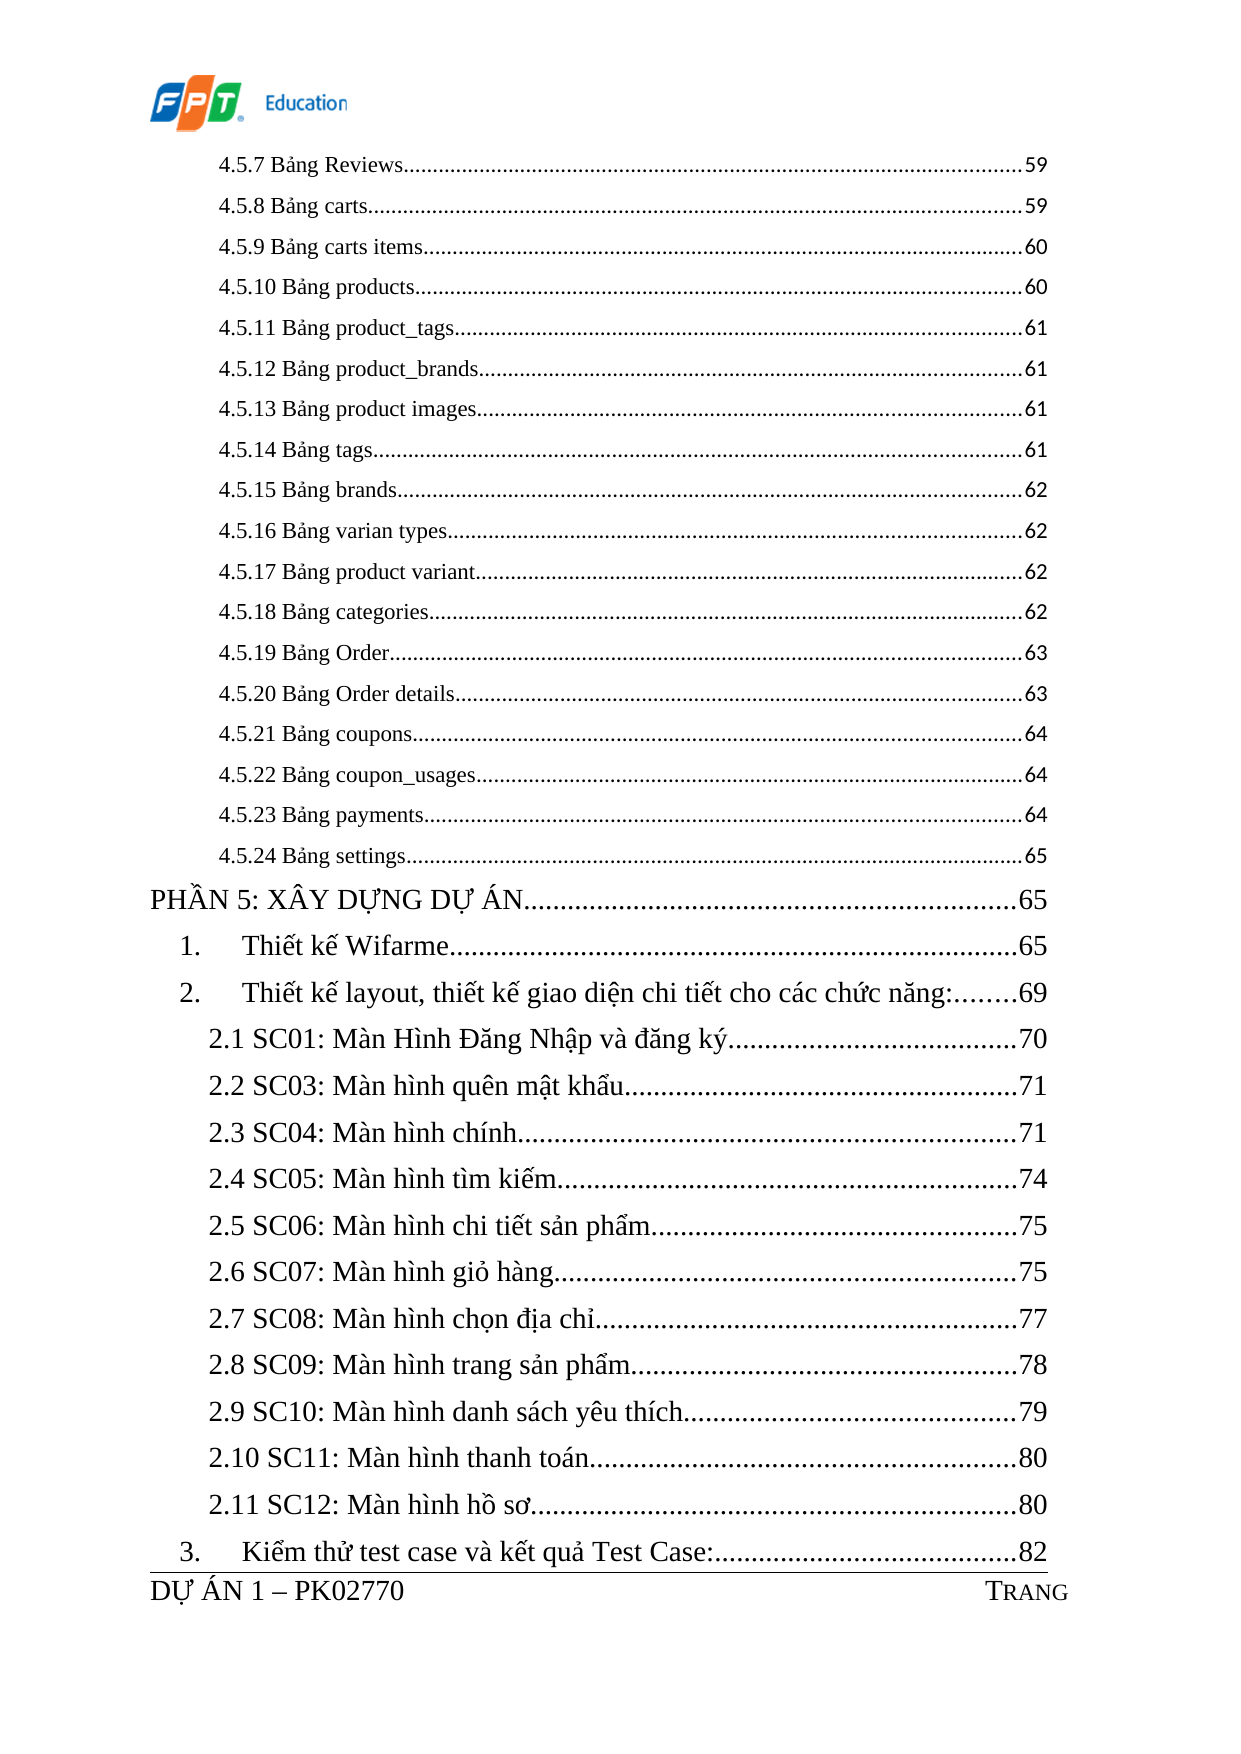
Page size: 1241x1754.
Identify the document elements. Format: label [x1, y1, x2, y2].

picture [150, 75, 347, 132]
